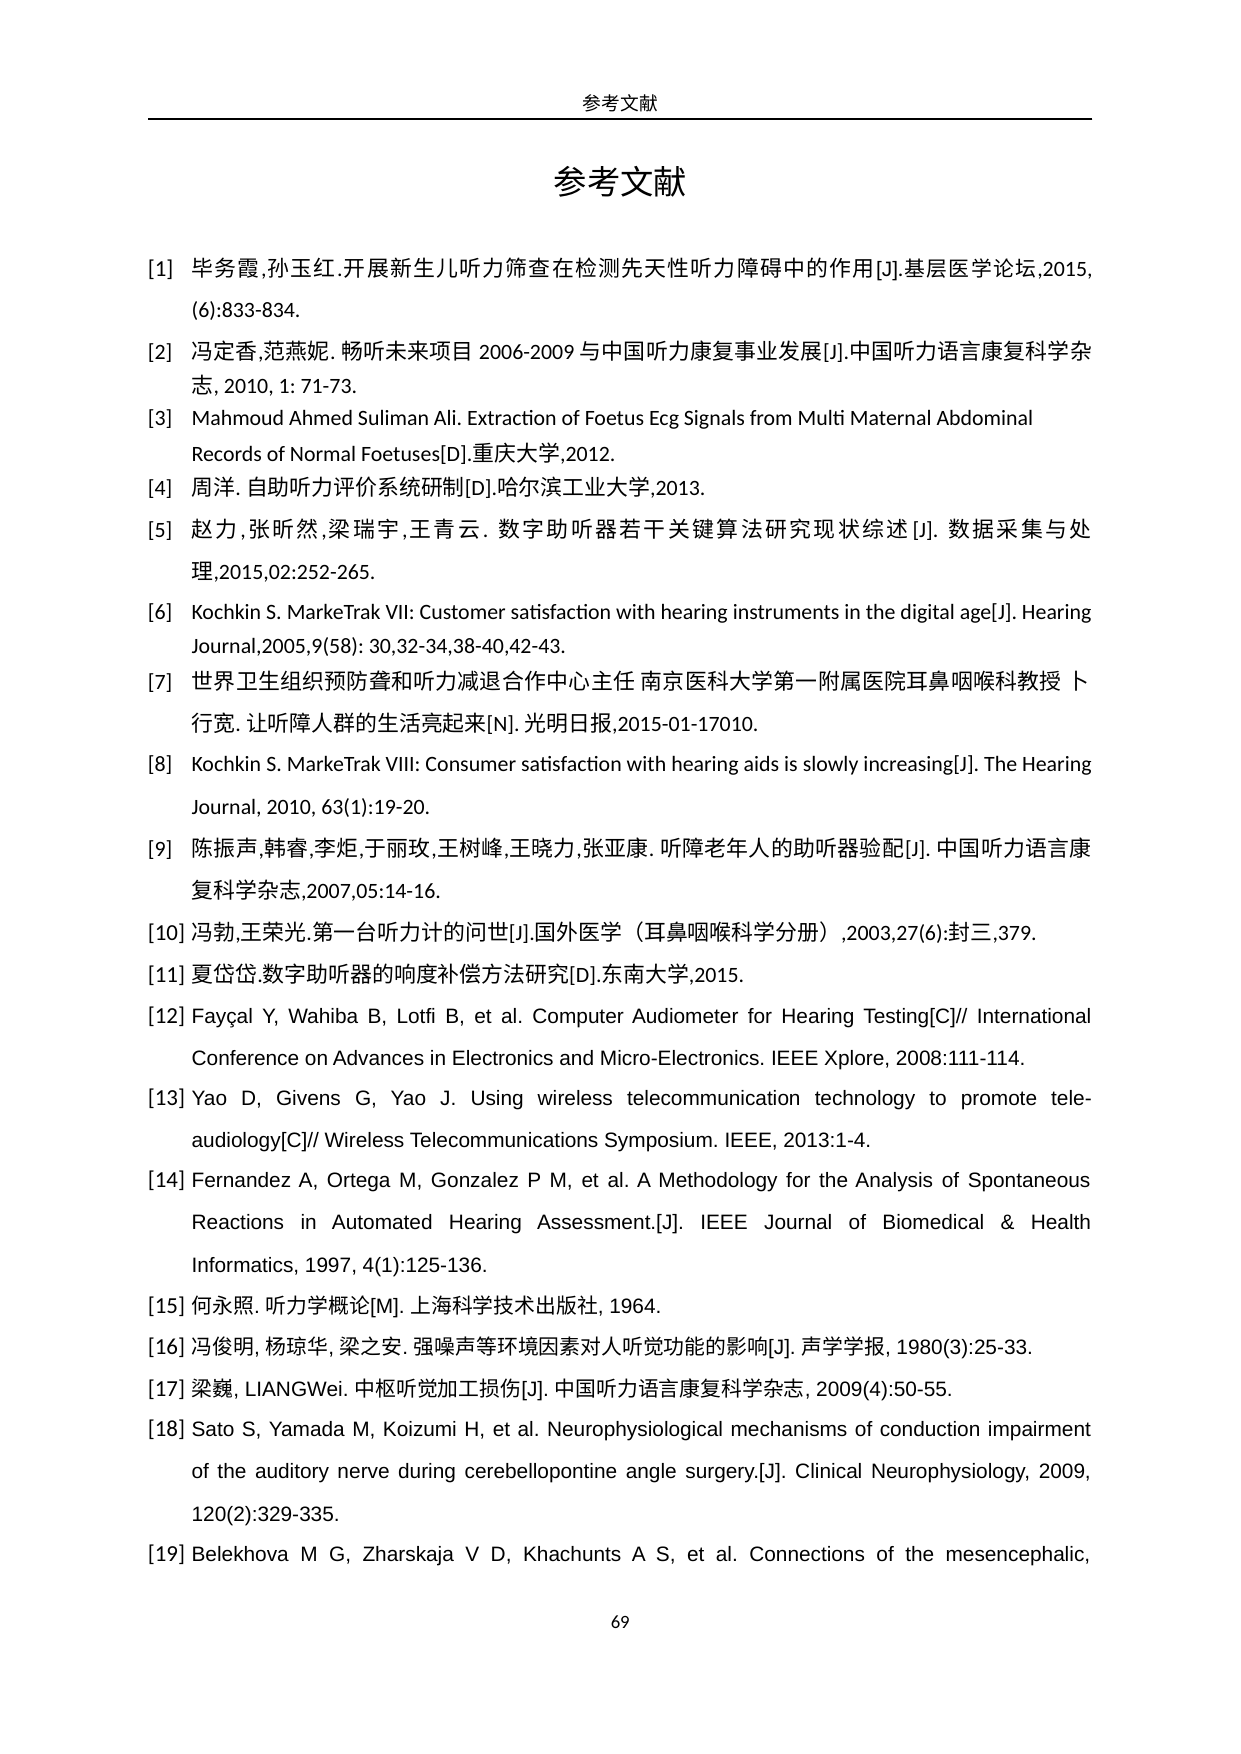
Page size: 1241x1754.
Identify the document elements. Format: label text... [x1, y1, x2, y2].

list 夏岱岱.数字助听器的响度补偿方法研究[D].东南大学,2015. [148, 956, 1092, 990]
list Fayçal Y, Wahiba B, Lotfi B, et al. Computer Audiometer for Hearing Testing[C]// International Conference on Advances in Electronics and Micro-Electronics. IEEE Xplore, 2008:111-114. [148, 998, 1092, 1074]
list 世界卫生组织预防聋和听力减退合作中心主任 南京医科大学第一附属医院耳鼻咽喉科教授 卜行宽. 让听障人群的生活亮起来[N]. 光明日报,2015-01-17010. [148, 663, 1092, 739]
list Fernandez A, Ortega M, Gonzalez P M, et al. A Methodology for the Analysis of Spontaneous Reactions in Automated Hearing Assessment.[J]. IEEE Journal of Biomedical & Health Informatics, 1997, 4(1):125-136. [148, 1163, 1092, 1281]
list 赵力,张昕然,梁瑞宇,王青云. 数字助听器若干关键算法研究现状综述[J]. 数据采集与处理,2015,02:252-265. [148, 511, 1092, 587]
list 冯俊明, 杨琼华, 梁之安. 强噪声等环境因素对人听觉功能的影响[J]. 声学学报, 1980(3):25-33. [148, 1329, 1092, 1363]
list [148, 1536, 1092, 1570]
list Kochkin S. MarkeTrak VII: Customer satisfaction with hearing instruments in the digital age[J]. Hearing Journal,2005,9(58): 30,32-34,38-40,42-43. [148, 595, 1092, 663]
list 陈振声,韩睿,李炬,于丽玫,王树峰,王晓力,张亚康. 听障老年人的助听器验配[J]. 中国听力语言康复科学杂志,2007,05:14-16. [148, 830, 1092, 906]
list Mahmoud Ahmed Suliman Ali. Extraction of Foetus Ecg Signals from Multi Maternal Abdominal Records of Normal Foetuses[D].重庆大学,2012. [148, 401, 1092, 469]
list 毕务霞,孙玉红.开展新生儿听力筛查在检测先天性听力障碍中的作用[J].基层医学论坛,2015,(6):833-834. [148, 250, 1092, 326]
list 冯勃,王荣光.第一台听力计的问世[J].国外医学（耳鼻咽喉科学分册）,2003,27(6):封三,379. [148, 914, 1092, 948]
list 冯定香,范燕妮. 畅听未来项目 2006-2009 与中国听力康复事业发展[J].中国听力语言康复科学杂志, 2010, 1: 71-73. [148, 333, 1092, 401]
list 何永照. 听力学概论[M]. 上海科学技术出版社, 1964. [148, 1287, 1092, 1321]
list Sato S, Yamada M, Koizumi H, et al. Neurophysiological mechanisms of conduction impairment of the auditory nerve during cerebellopontine angle surgery.[J]. Clinical Neurophysiology, 2009, 120(2):329-335. [148, 1412, 1092, 1530]
list Kochkin S. MarkeTrak VIII: Consumer satisfaction with hearing aids is slowly increasing[J]. The Hearing Journal, 2010, 63(1):19-20. [148, 747, 1092, 823]
list Yao D, Givens G, Yao J. Using wireless telecommunication technology to promote tele-audiology[C]// Wireless Telecommunications Symposium. IEEE, 2013:1-4. [148, 1080, 1092, 1157]
text 参考文献 [148, 148, 1092, 216]
list 周洋. 自助听力评价系统研制[D].哈尔滨工业大学,2013. [148, 469, 1092, 503]
list 梁巍, LIANGWei. 中枢听觉加工损伤[J]. 中国听力语言康复科学杂志, 2009(4):50-55. [148, 1370, 1092, 1404]
